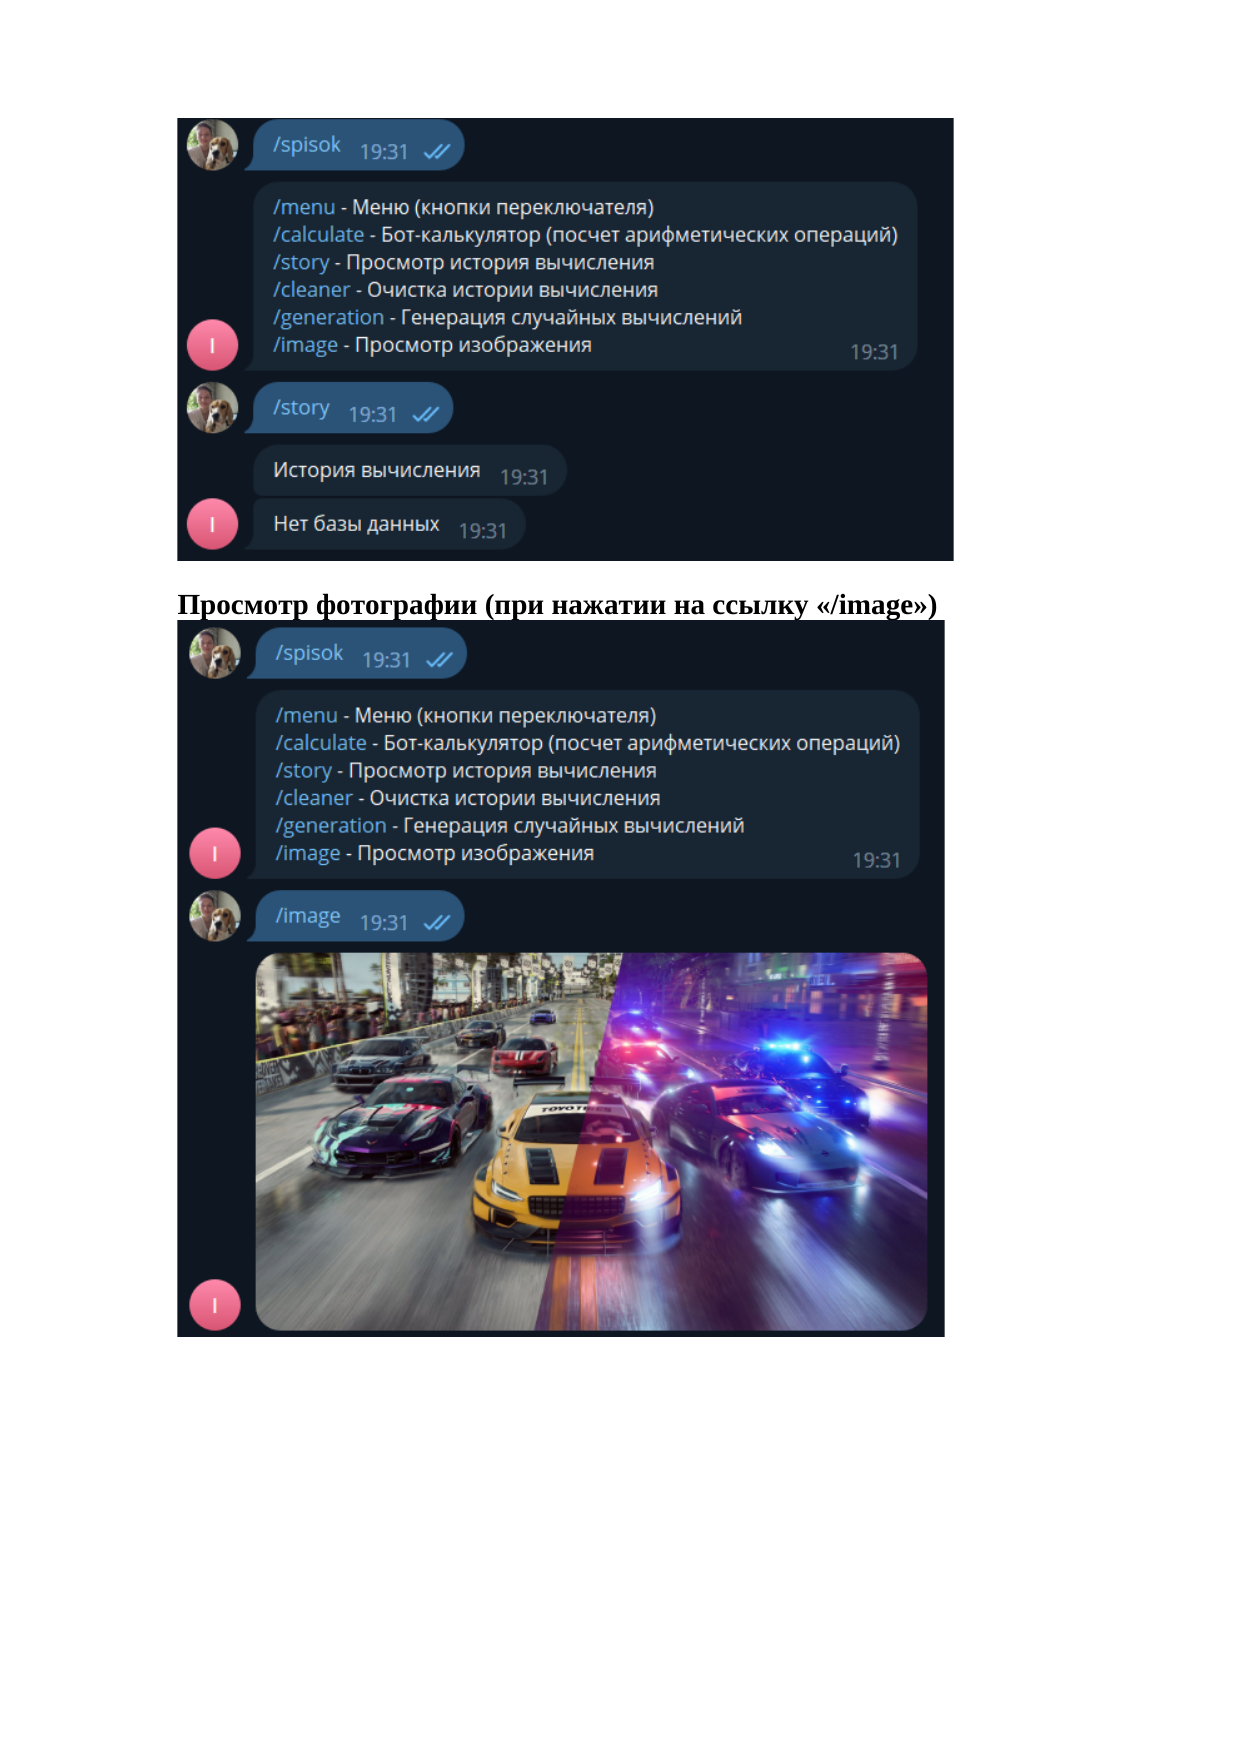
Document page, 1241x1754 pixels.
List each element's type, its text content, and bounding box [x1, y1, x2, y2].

picture [177, 620, 945, 1337]
text Просмотр фотографии (при нажатии на ссылку «/image») [177, 587, 1152, 621]
picture [177, 118, 954, 561]
